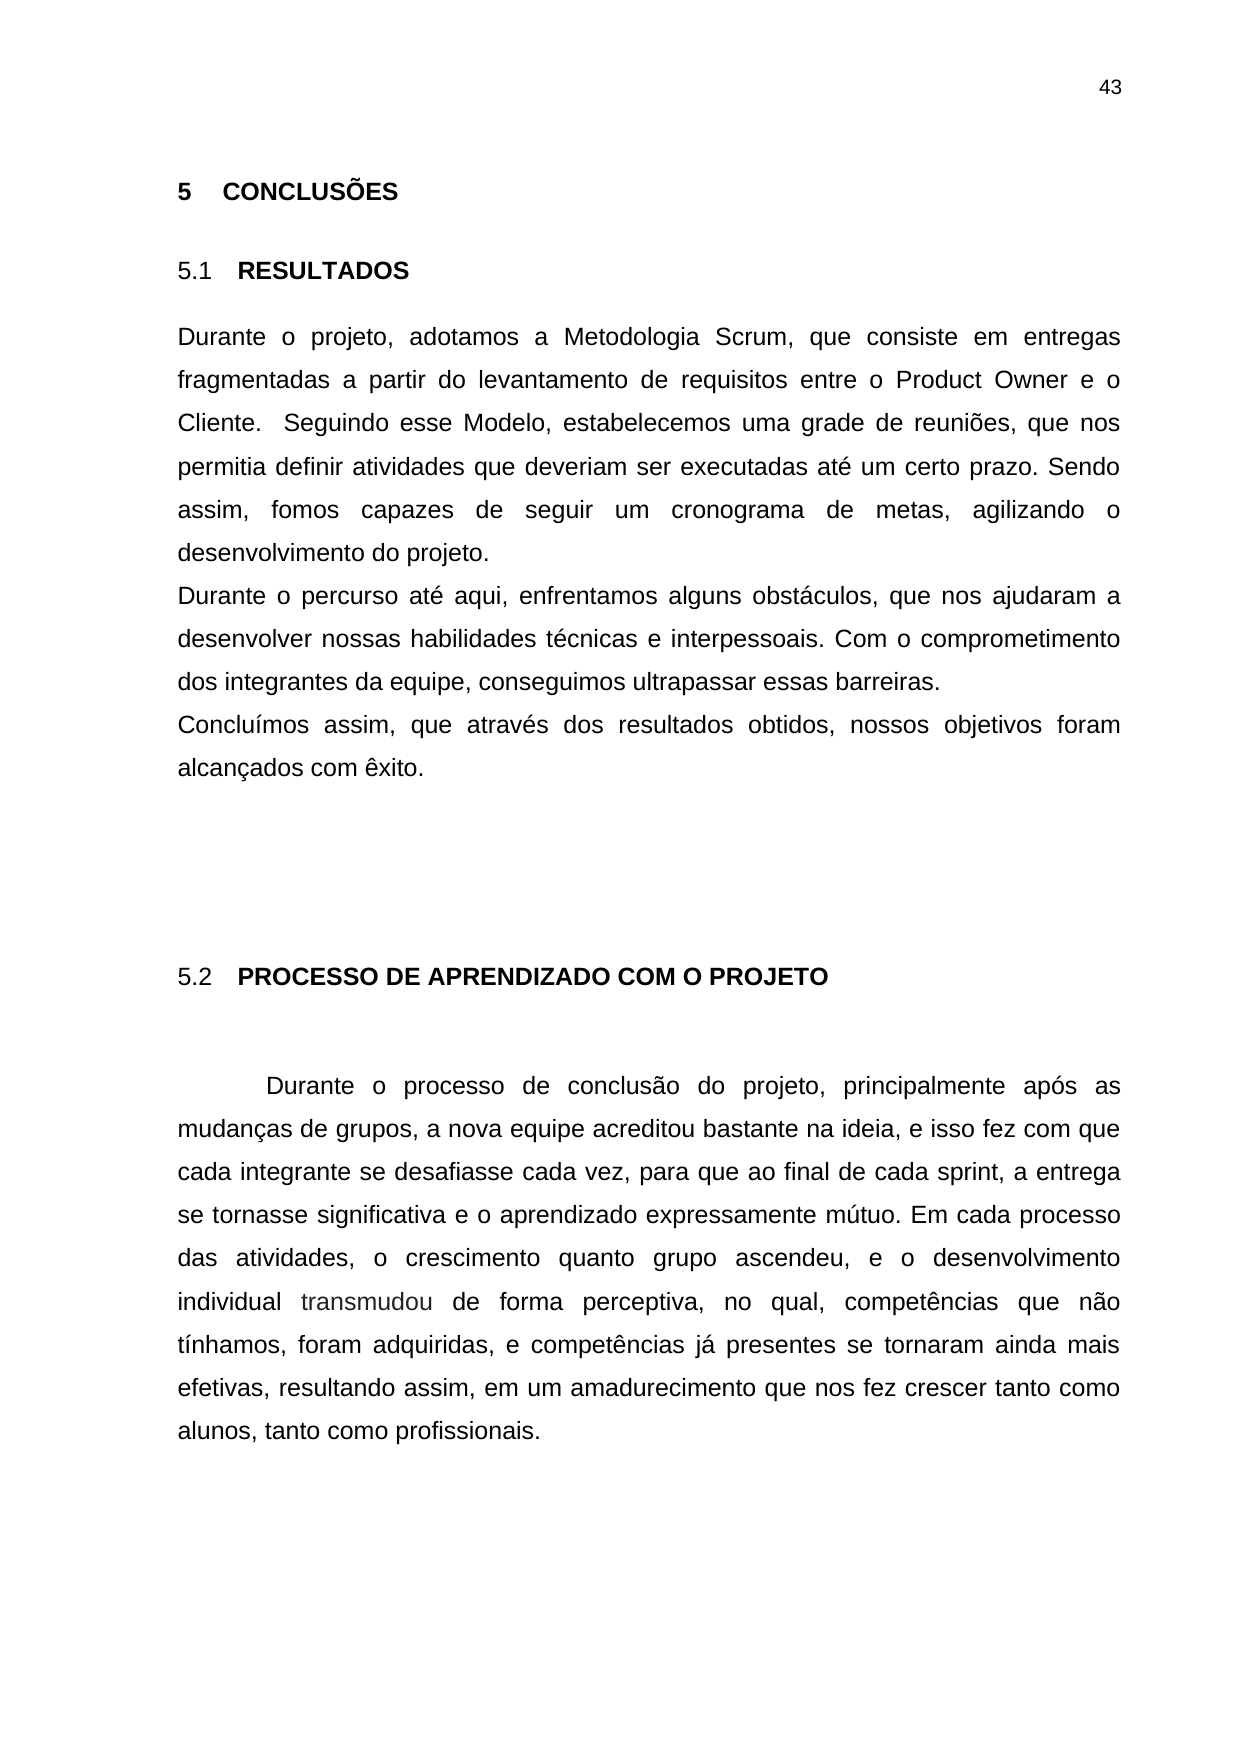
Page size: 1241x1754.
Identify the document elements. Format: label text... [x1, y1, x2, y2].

text Durante o percurso até aqui, enfrentamos alguns obstáculos, que nos ajudaram a desenvolver nossas habilidades técnicas e interpessoais. Com o comprometimento dos integrantes da equipe, conseguimos ultrapassar essas barreiras. [177, 581, 1122, 696]
subtitle Processo de aprendizado com o projeto [177, 962, 1122, 990]
subtitle CONCLUSÕES [177, 177, 1122, 206]
text Concluímos assim, que através dos resultados obtidos, nossos objetivos foram alcançados com êxito. [177, 710, 1122, 782]
subtitle resultados [177, 256, 1122, 285]
text Durante o projeto, adotamos a Metodologia Scrum, que consiste em entregas fragmentadas a partir do levantamento de requisitos entre o Product Owner e o Cliente. Seguindo esse Modelo, estabelecemos uma grade de reuniões, que nos permitia definir atividades que deveriam ser executadas até um certo prazo. Sendo assim, fomos capazes de seguir um cronograma de metas, agilizando o desenvolvimento do projeto. [177, 322, 1122, 567]
text Durante o processo de conclusão do projeto, principalmente após as mudanças de grupos, a nova equipe acreditou bastante na ideia, e isso fez com que cada integrante se desafiasse cada vez, para que ao final de cada sprint, a entrega se tornasse significativa e o aprendizado expressamente mútuo. Em cada processo das atividades, o crescimento quanto grupo ascendeu, e o desenvolvimento individual transmudou de forma perceptiva, no qual, competências que não tínhamos, foram adquiridas, e competências já presentes se tornaram ainda mais efetivas, resultando assim, em um amadurecimento que nos fez crescer tanto como alunos, tanto como profissionais. [177, 1071, 1122, 1445]
